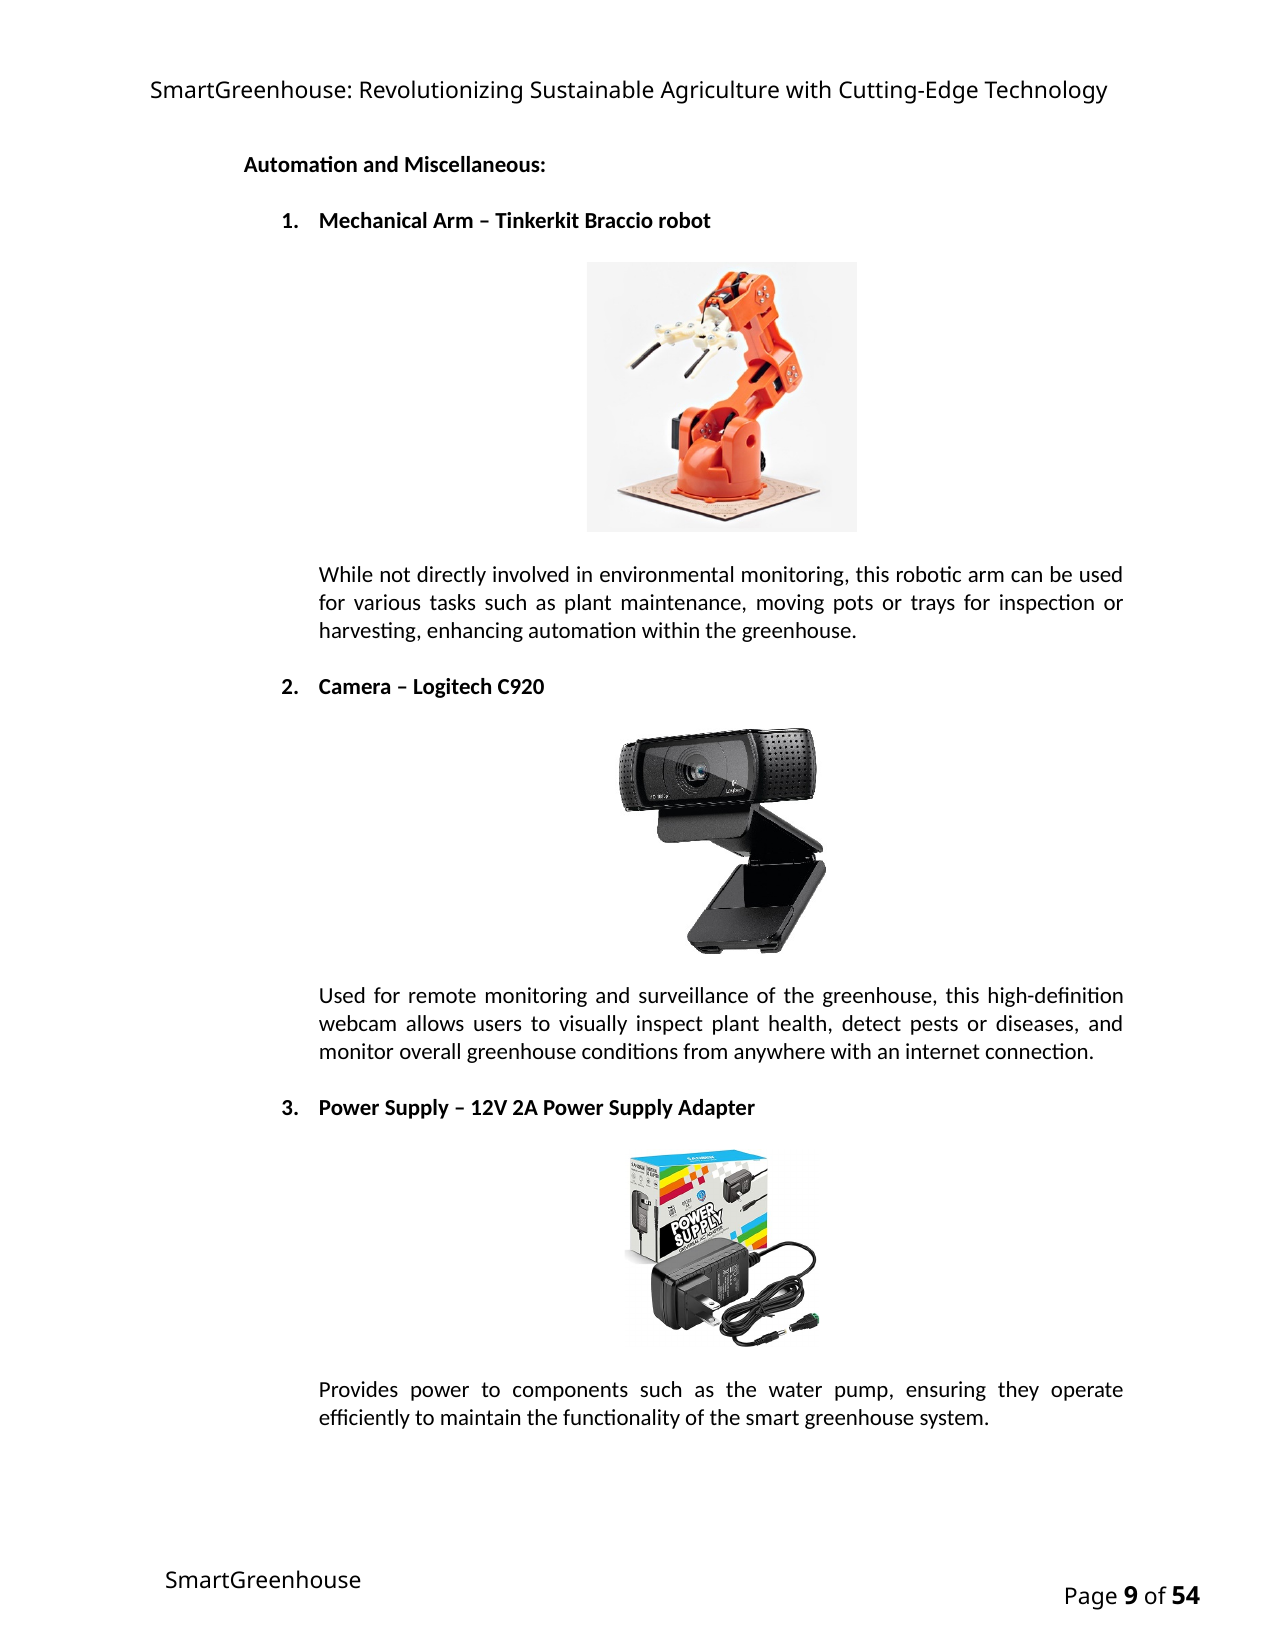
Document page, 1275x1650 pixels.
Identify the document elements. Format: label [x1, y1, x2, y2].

picture [609, 728, 835, 954]
picture [624, 1149, 820, 1347]
picture [586, 262, 857, 532]
